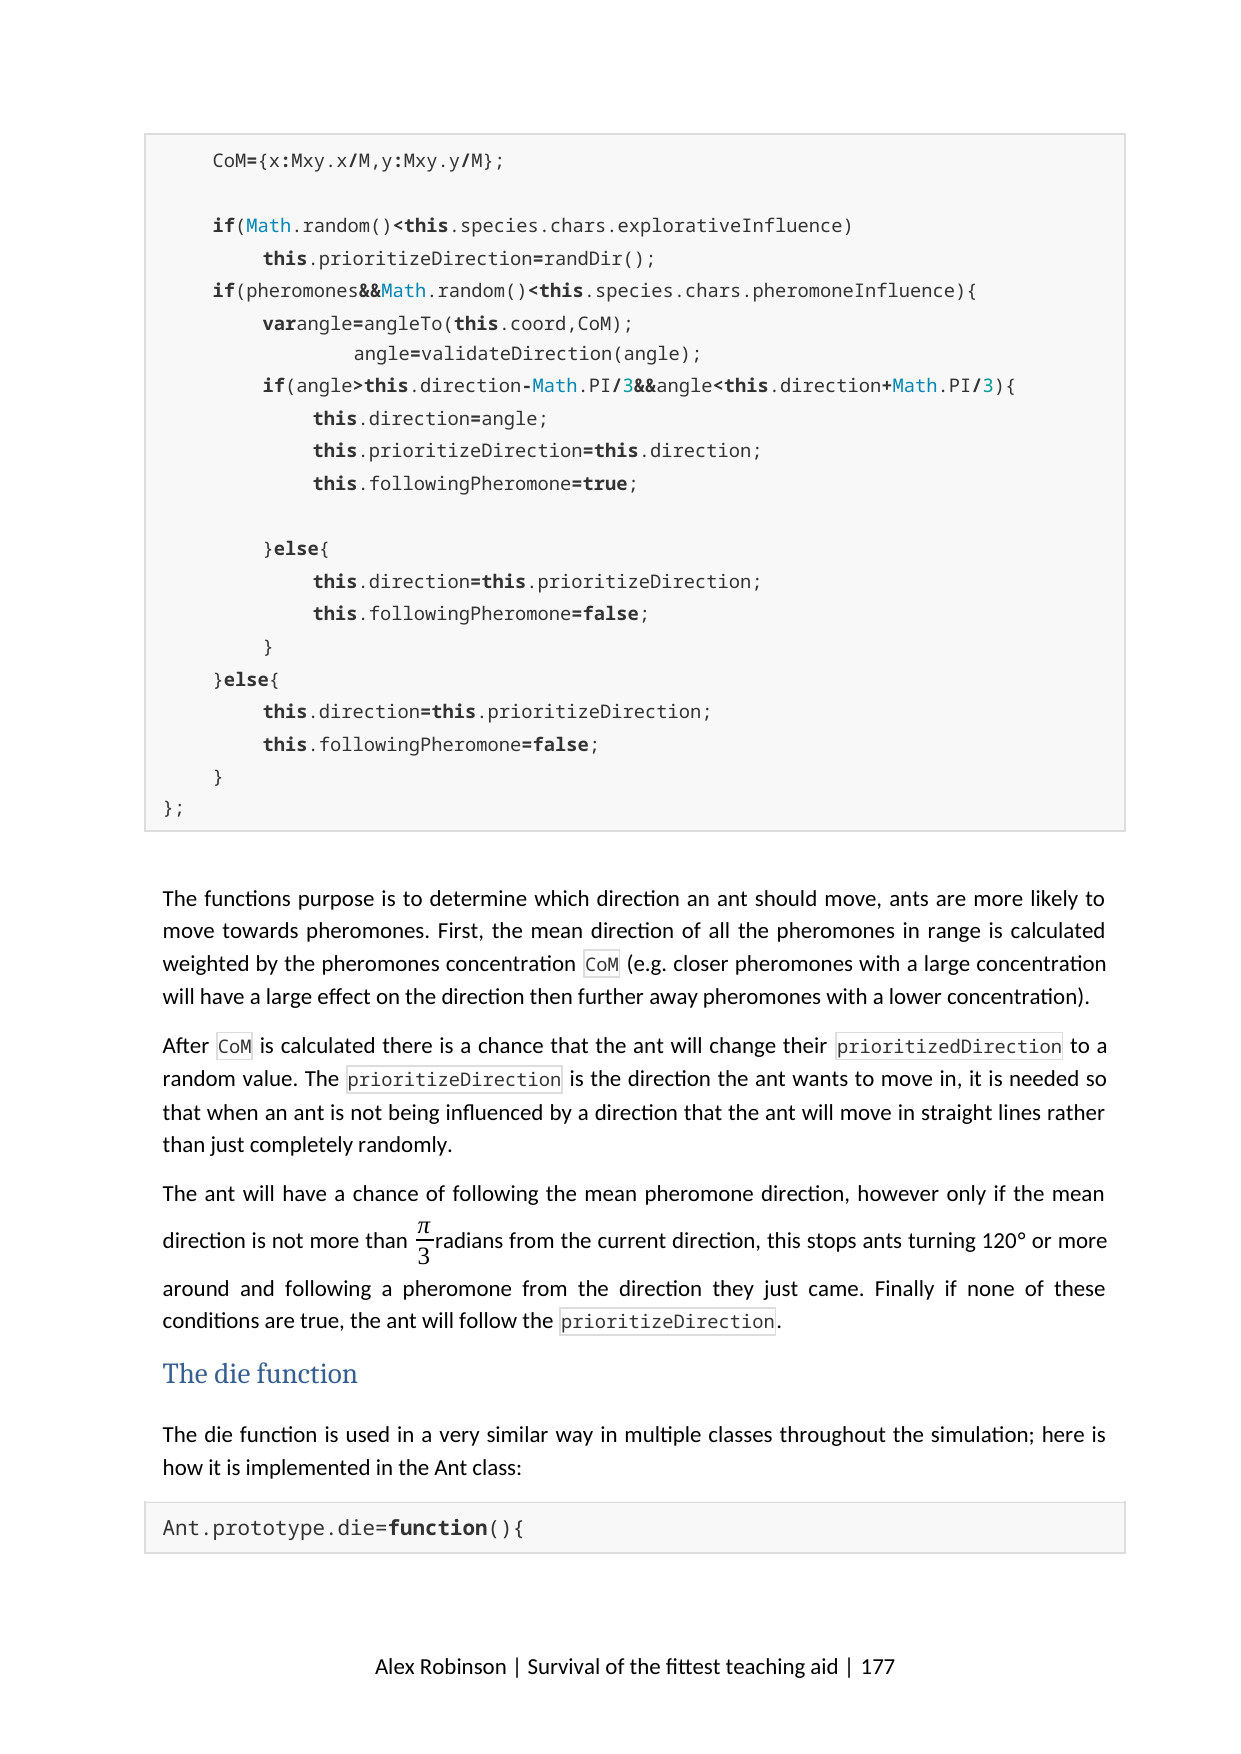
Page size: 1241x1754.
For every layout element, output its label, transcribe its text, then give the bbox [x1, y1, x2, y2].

text }; [146, 782, 1124, 830]
text this.direction=angle; [146, 391, 1124, 423]
text this.prioritizeDirection=randDir(); [146, 231, 1124, 263]
text After CoM is calculated there is a chance that the ant will change their prioritizedDirection to a random value. The prioritizeDirection is the direction the ant wants to move in, it is needed so that when an ant is not being influenced by a direction that the ant will move in straight lines rather than just completely randomly. [162, 1031, 1107, 1158]
text if(angle>this.direction-Math.PI/3&&angle<this.direction+Math.PI/3){ [146, 358, 1124, 391]
text Ant.prototype.die=function(){ [146, 1503, 1124, 1552]
text this.direction=this.prioritizeDirection; [146, 554, 1124, 586]
text } [146, 619, 1124, 652]
text this.followingPheromone=false; [146, 717, 1124, 749]
text this.direction=this.prioritizeDirection; [146, 684, 1124, 717]
text }else{ [146, 521, 1124, 554]
text this.prioritizeDirection=this.direction; [146, 423, 1124, 456]
text The ant will have a chance of following the mean pheromone direction, however only if the mean direction is not more than radians from the current direction, this stops ants turning 120° or more around and following a pheromone from the direction they just came. Finally if none of these conditions are true, the ant will follow the prioritizeDirection. [162, 1179, 1107, 1336]
text } [146, 749, 1124, 782]
text if(pheromones&&Math.random()<this.species.chars.pheromoneInfluence){ [146, 263, 1124, 296]
text CoM={x:Mxy.x/M,y:Mxy.y/M}; [146, 135, 1124, 166]
text varangle=angleTo(this.coord,CoM); [146, 296, 1124, 328]
text angle=validateDirection(angle); [146, 328, 1124, 358]
text }else{ [146, 652, 1124, 684]
text this.followingPheromone=false; [146, 586, 1124, 619]
text The functions purpose is to determine which direction an ant should move, ants are more likely to move towards pheromones. First, the mean direction of all the pheromones in range is calculated weighted by the pheromones concentration CoM (e.g. closer pheromones with a large concentration will have a large effect on the direction then further away pheromones with a lower concentration). [162, 884, 1107, 1010]
text The die function is used in a very similar way in multiple classes throughout the simulation; here is how it is implemented in the Ant class: [162, 1420, 1107, 1481]
text if(Math.random()<this.species.chars.explorativeInfluence) [146, 198, 1124, 231]
text this.followingPheromone=true; [146, 456, 1124, 489]
subtitle The die function [162, 1357, 1107, 1390]
